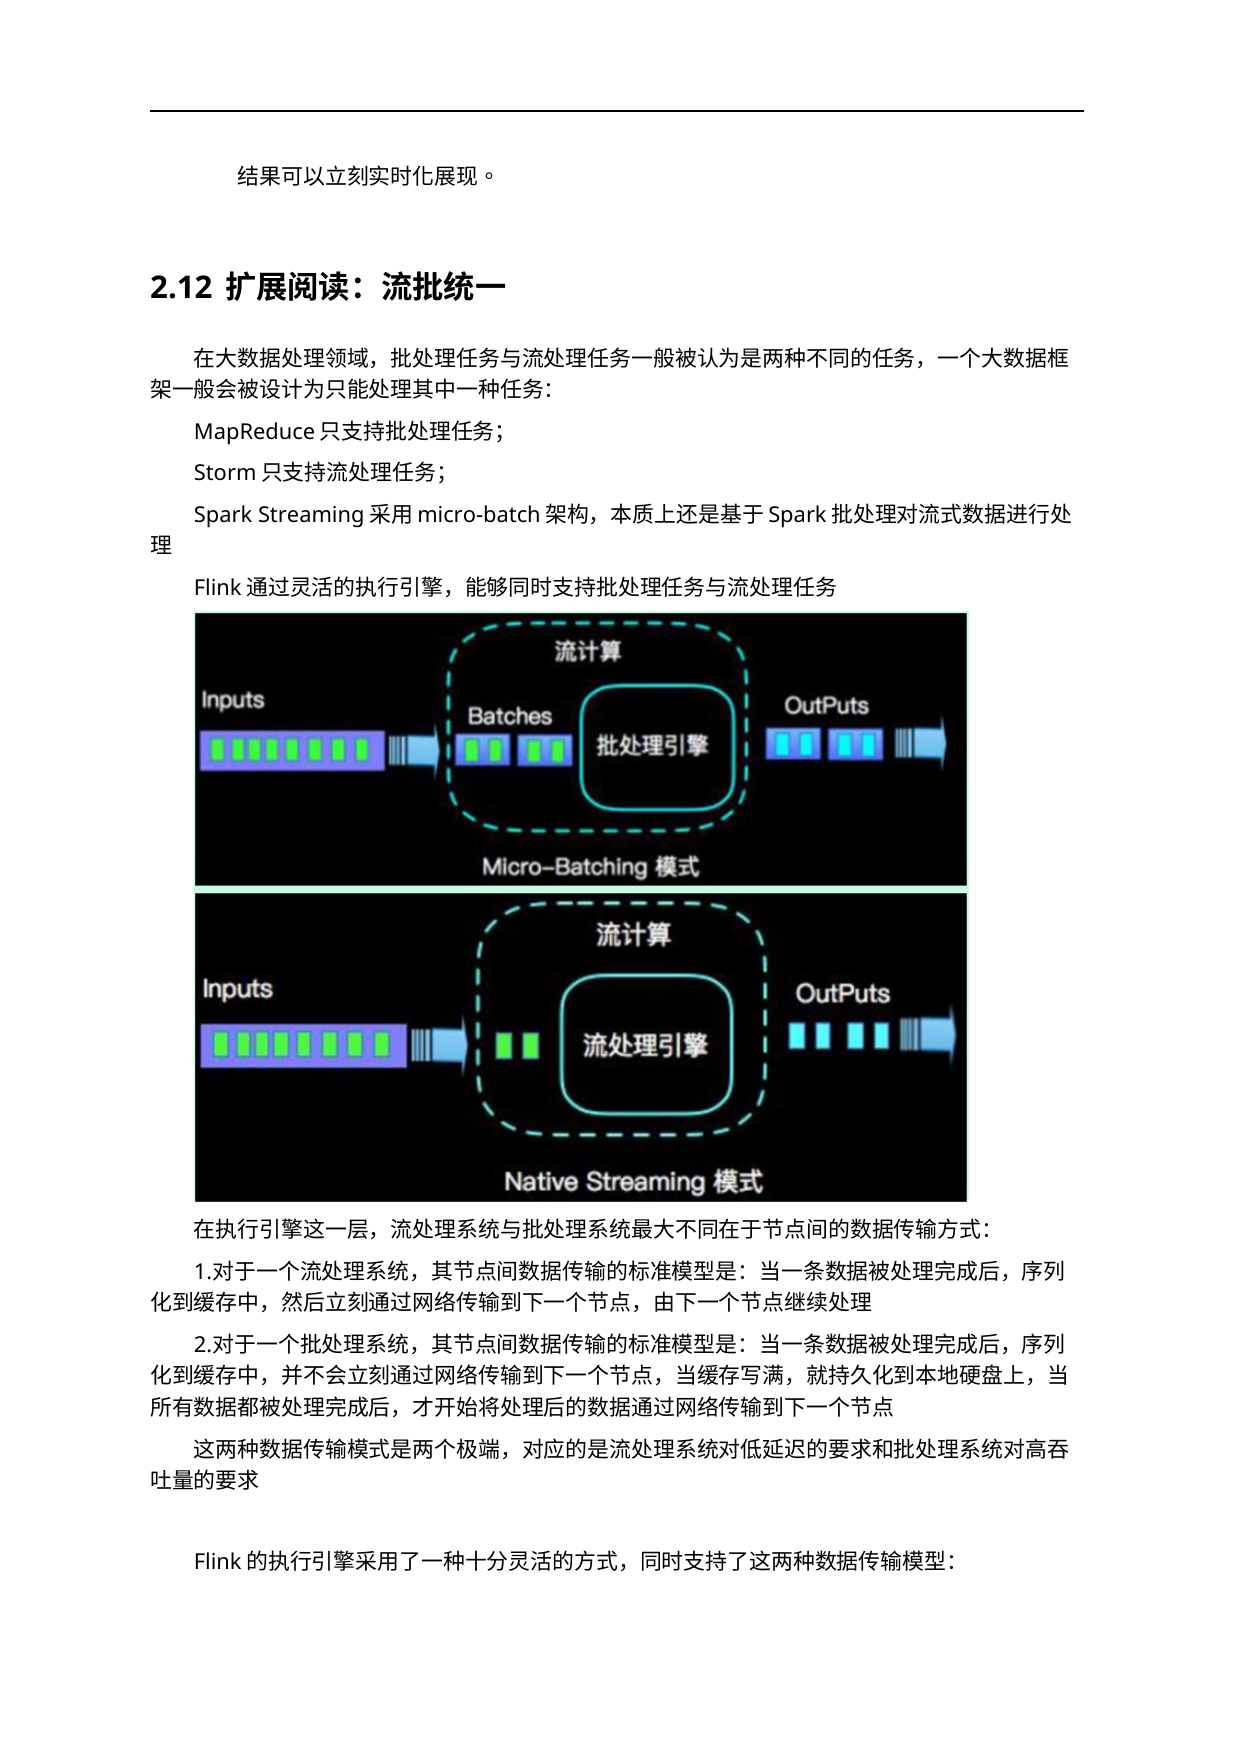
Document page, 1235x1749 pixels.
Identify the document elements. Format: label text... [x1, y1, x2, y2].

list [194, 159, 1084, 191]
subtitle 扩展阅读：流批统一 [150, 263, 1084, 308]
text 在大数据处理领域，批处理任务与流处理任务一般被认为是两种不同的任务，一个大数据框架一般会被设计为只能处理其中一种任务： [150, 341, 1084, 404]
text 1.对于一个流处理系统，其节点间数据传输的标准模型是：当一条数据被处理完成后，序列化到缓存中，然后立刻通过网络传输到下一个节点，由下一个节点继续处理 [150, 1254, 1084, 1317]
text MapReduce只支持批处理任务； [150, 414, 1084, 445]
text Storm只支持流处理任务； [150, 455, 1084, 487]
text 在执行引擎这一层，流处理系统与批处理系统最大不同在于节点间的数据传输方式： [150, 1212, 1084, 1244]
text Flink的执行引擎采用了一种十分灵活的方式，同时支持了这两种数据传输模型： [150, 1544, 1084, 1576]
text Flink通过灵活的执行引擎，能够同时支持批处理任务与流处理任务 [150, 570, 1084, 601]
text 这两种数据传输模式是两个极端，对应的是流处理系统对低延迟的要求和批处理系统对高吞吐量的要求 [150, 1432, 1084, 1495]
text 2.对于一个批处理系统，其节点间数据传输的标准模型是：当一条数据被处理完成后，序列化到缓存中，并不会立刻通过网络传输到下一个节点，当缓存写满，就持久化到本地硬盘上，当所有数据都被处理完成后，才开始将处理后的数据通过网络传输到下一个节点 [150, 1327, 1084, 1422]
picture [193, 611, 969, 1203]
text Spark Streaming采用micro-batch架构，本质上还是基于Spark批处理对流式数据进行处理 [150, 497, 1084, 560]
